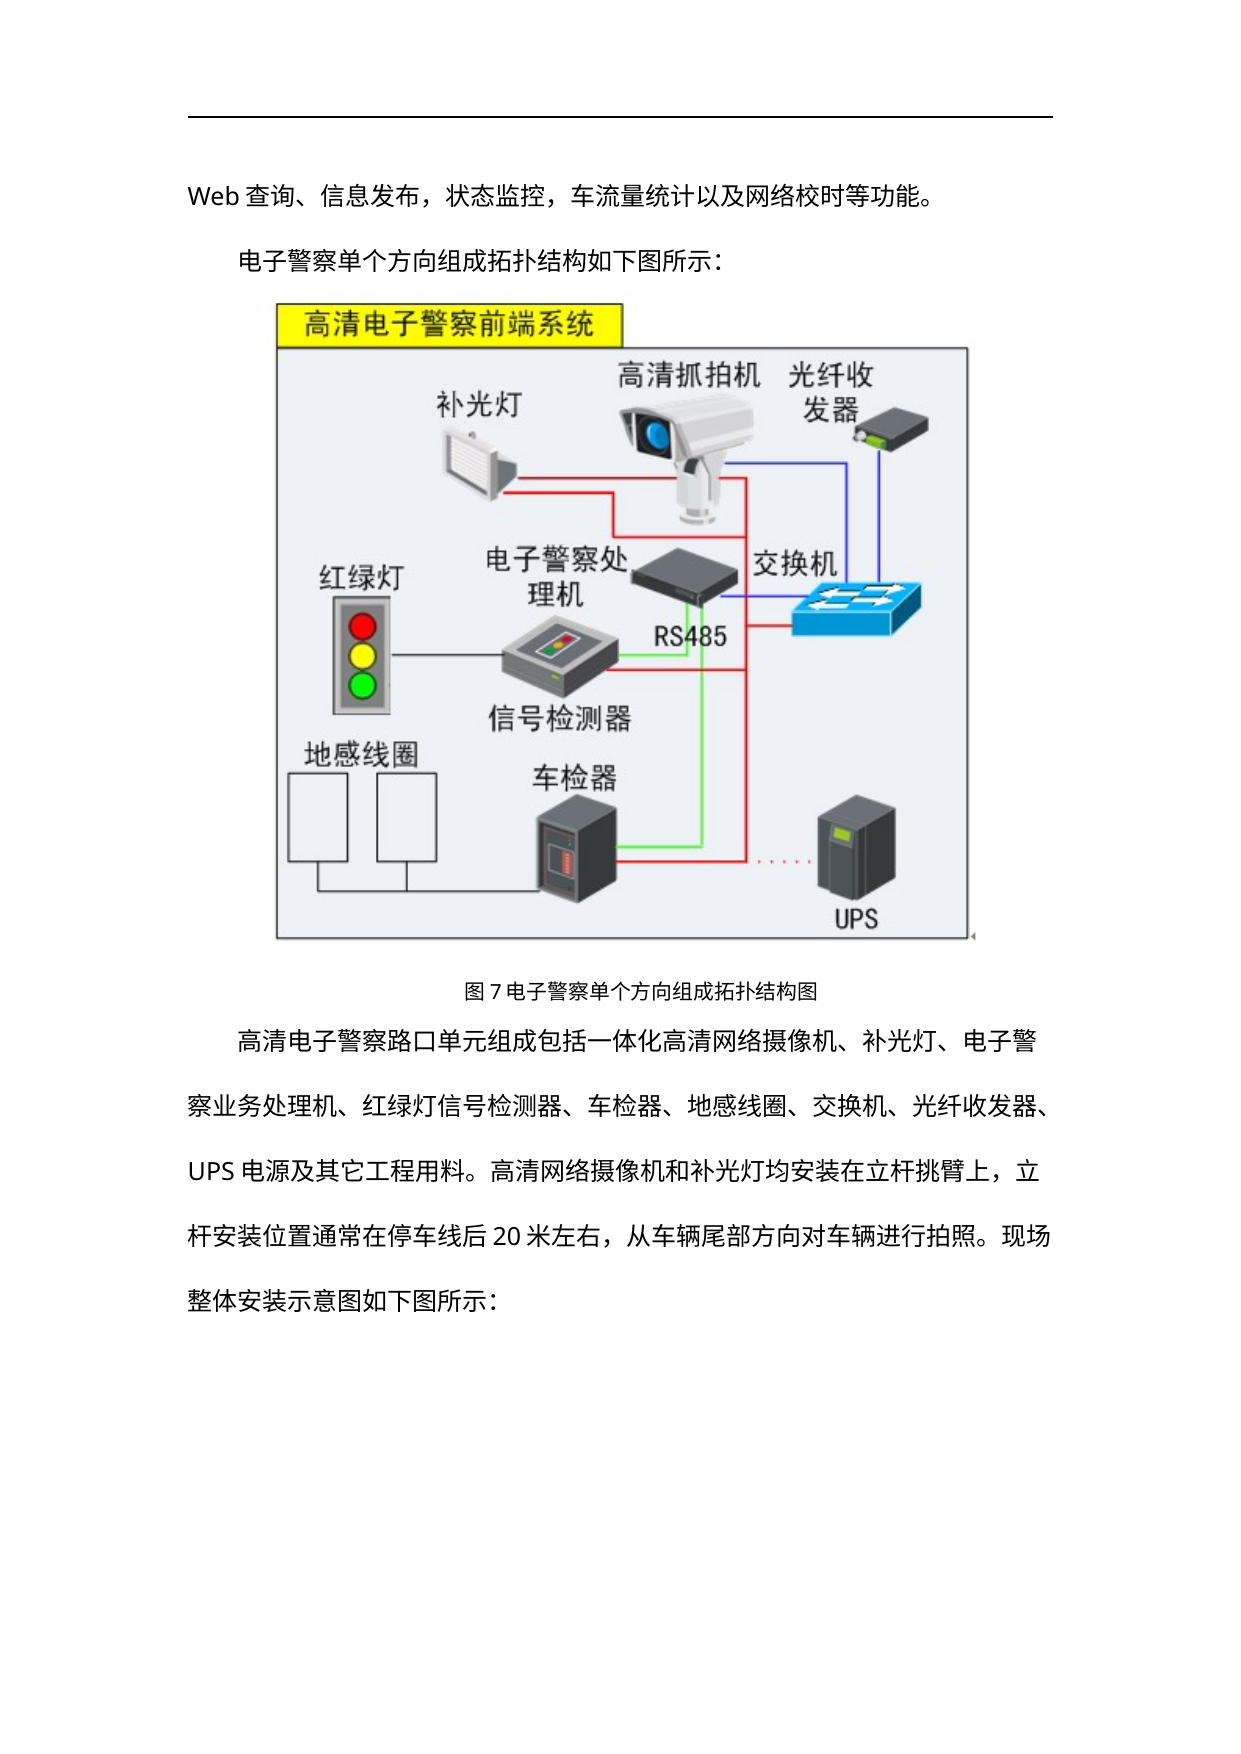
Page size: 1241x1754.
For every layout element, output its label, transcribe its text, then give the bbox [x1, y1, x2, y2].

text 电子警察单个方向组成拓扑结构如下图所示： [187, 227, 1053, 292]
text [187, 162, 1053, 227]
text 高清电子警察路口单元组成包括一体化高清网络摄像机、补光灯、电子警察业务处理机、红绿灯信号检测器、车检器、地感线圈、交换机、光纤收发器、UPS电源及其它工程用料。高清网络摄像机和补光灯均安装在立杆挑臂上，立杆安装位置通常在停车线后20米左右，从车辆尾部方向对车辆进行拍照。现场整体安装示意图如下图所示： [187, 1007, 1053, 1332]
picture [264, 292, 976, 950]
